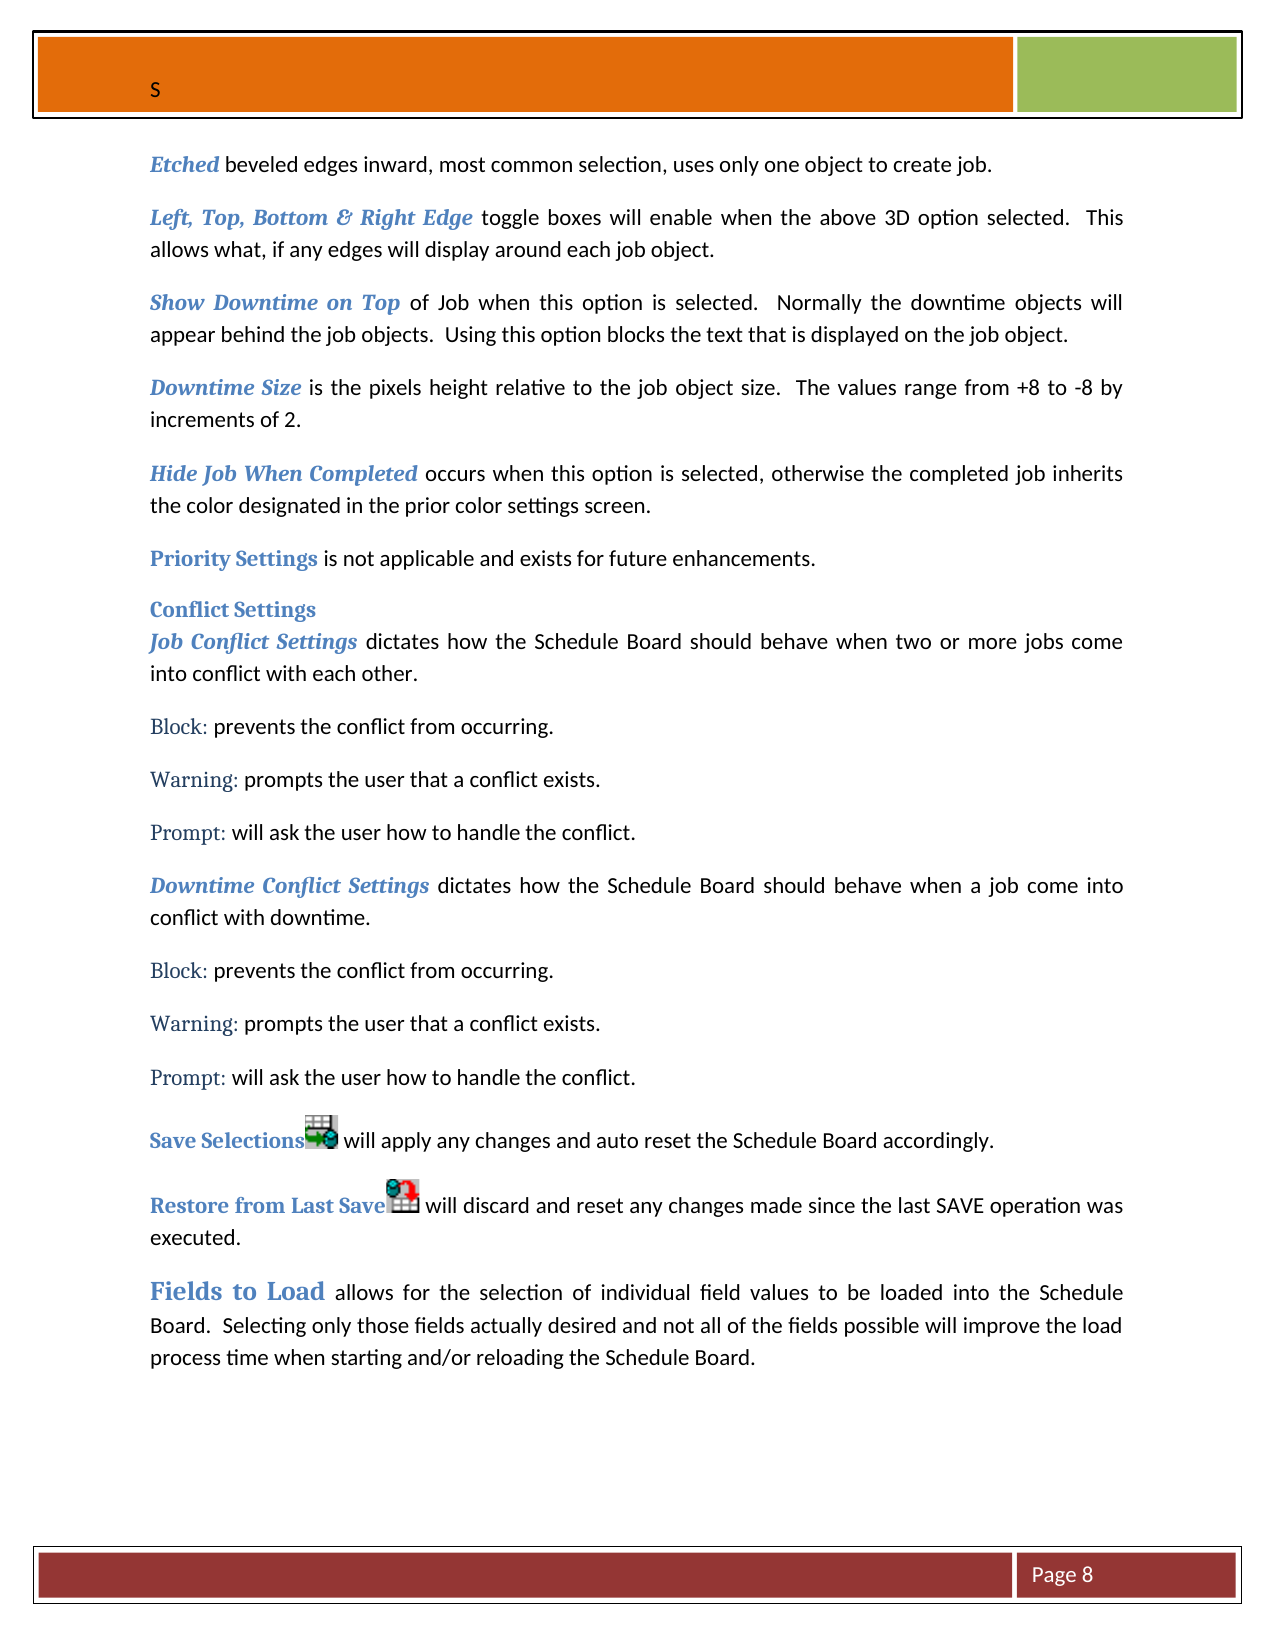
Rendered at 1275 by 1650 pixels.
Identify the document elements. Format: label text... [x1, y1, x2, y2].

text Job Conflict Settings dictates how the Schedule Board should behave when two or more jobs come into conflict with each other. [150, 627, 1125, 687]
text Downtime Size is the pixels height relative to the job object size. The values range from +8 to -8 by increments of 2. [150, 373, 1125, 434]
picture [305, 1115, 339, 1149]
text Block: prevents the conflict from occurring. [150, 957, 1125, 984]
text Fields to Load allows for the selection of individual field values to be loaded into the Schedule Board. Selecting only those fields actually desired and not all of the fields possible will improve the load process time when starting and/or reloading the Schedule Board. [150, 1276, 1125, 1371]
text Etched beveled edges inward, most common selection, uses only one object to create job. [150, 150, 1125, 178]
text Prompt: will ask the user how to handle the conflict. [150, 818, 1125, 846]
text Priority Settings is not applicable and exists for future enhancements. [150, 544, 1125, 572]
text Prompt: will ask the user how to handle the conflict. [150, 1063, 1125, 1091]
text Left, Top, Bottom & Right Edge toggle boxes will enable when the above 3D option selected. This allows what, if any edges will display around each job object. [150, 203, 1125, 263]
text Downtime Conflict Settings dictates how the Schedule Board should behave when a job come into conflict with downtime. [150, 871, 1125, 932]
text Restore from Last Save will discard and reset any changes made since the last SAVE operation was executed. [150, 1180, 1125, 1251]
text Save Selections will apply any changes and auto reset the Schedule Board accordingly. [150, 1116, 1125, 1155]
text Warning: prompts the user that a conflict exists. [150, 765, 1125, 793]
text Hide Job When Completed occurs when this option is selected, otherwise the completed job inherits the color designated in the prior color settings screen. [150, 459, 1125, 519]
picture [386, 1179, 420, 1213]
text Show Downtime on Top of Job when this option is selected. Normally the downtime objects will appear behind the job objects. Using this option blocks the text that is displayed on the job object. [150, 288, 1125, 348]
text Warning: prompts the user that a conflict exists. [150, 1009, 1125, 1038]
subtitle Conflict Settings [150, 597, 1125, 623]
text Block: prevents the conflict from occurring. [150, 712, 1125, 740]
